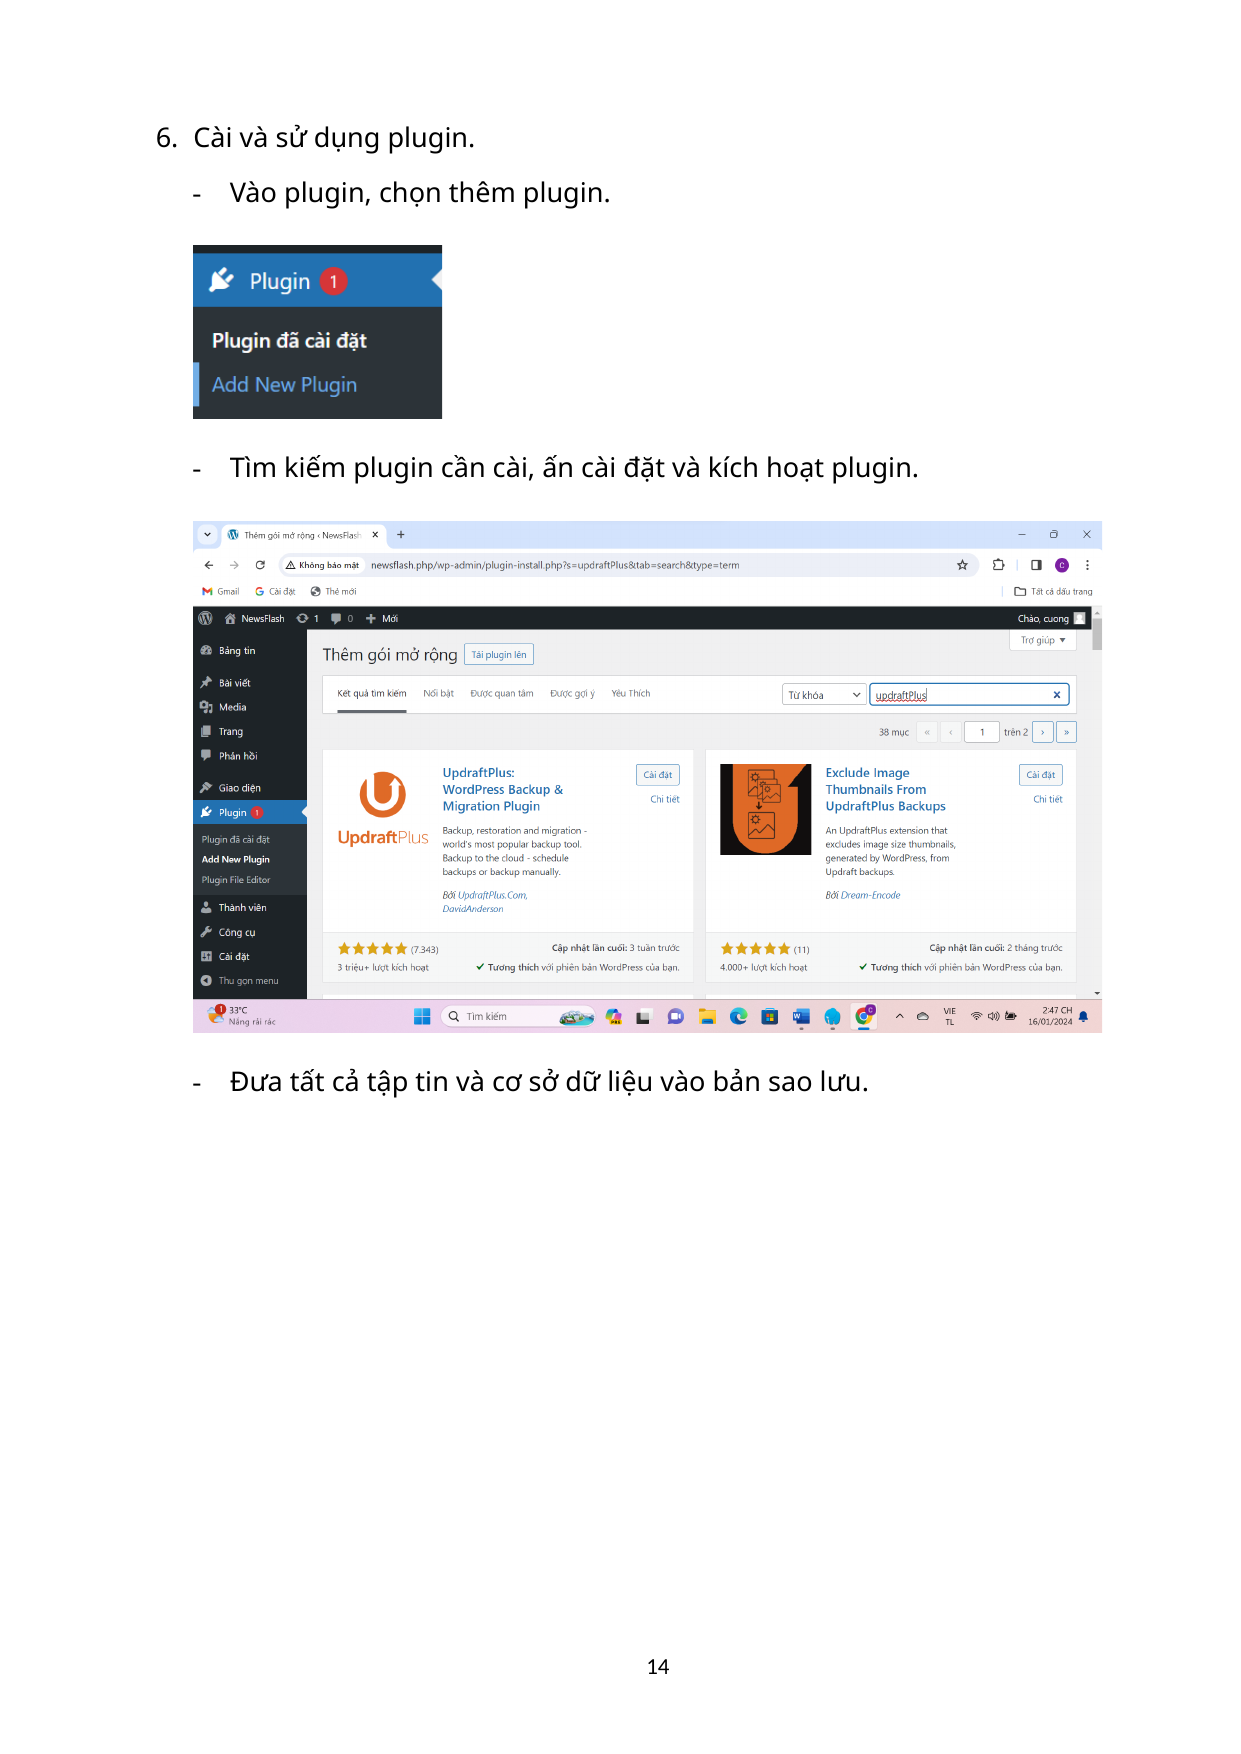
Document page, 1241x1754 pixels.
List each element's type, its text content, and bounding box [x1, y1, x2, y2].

list Đưa tất cả tập tin và cơ sở dữ liệu vào bản sao lưu. [192, 1063, 1122, 1100]
list Vào plugin, chọn thêm plugin. [192, 173, 1122, 210]
picture [193, 245, 443, 419]
picture [193, 521, 1103, 1033]
list Cài và sử dụng plugin. [156, 118, 1122, 155]
list Tìm kiếm plugin cần cài, ấn cài đặt và kích hoạt plugin. [192, 449, 1122, 486]
